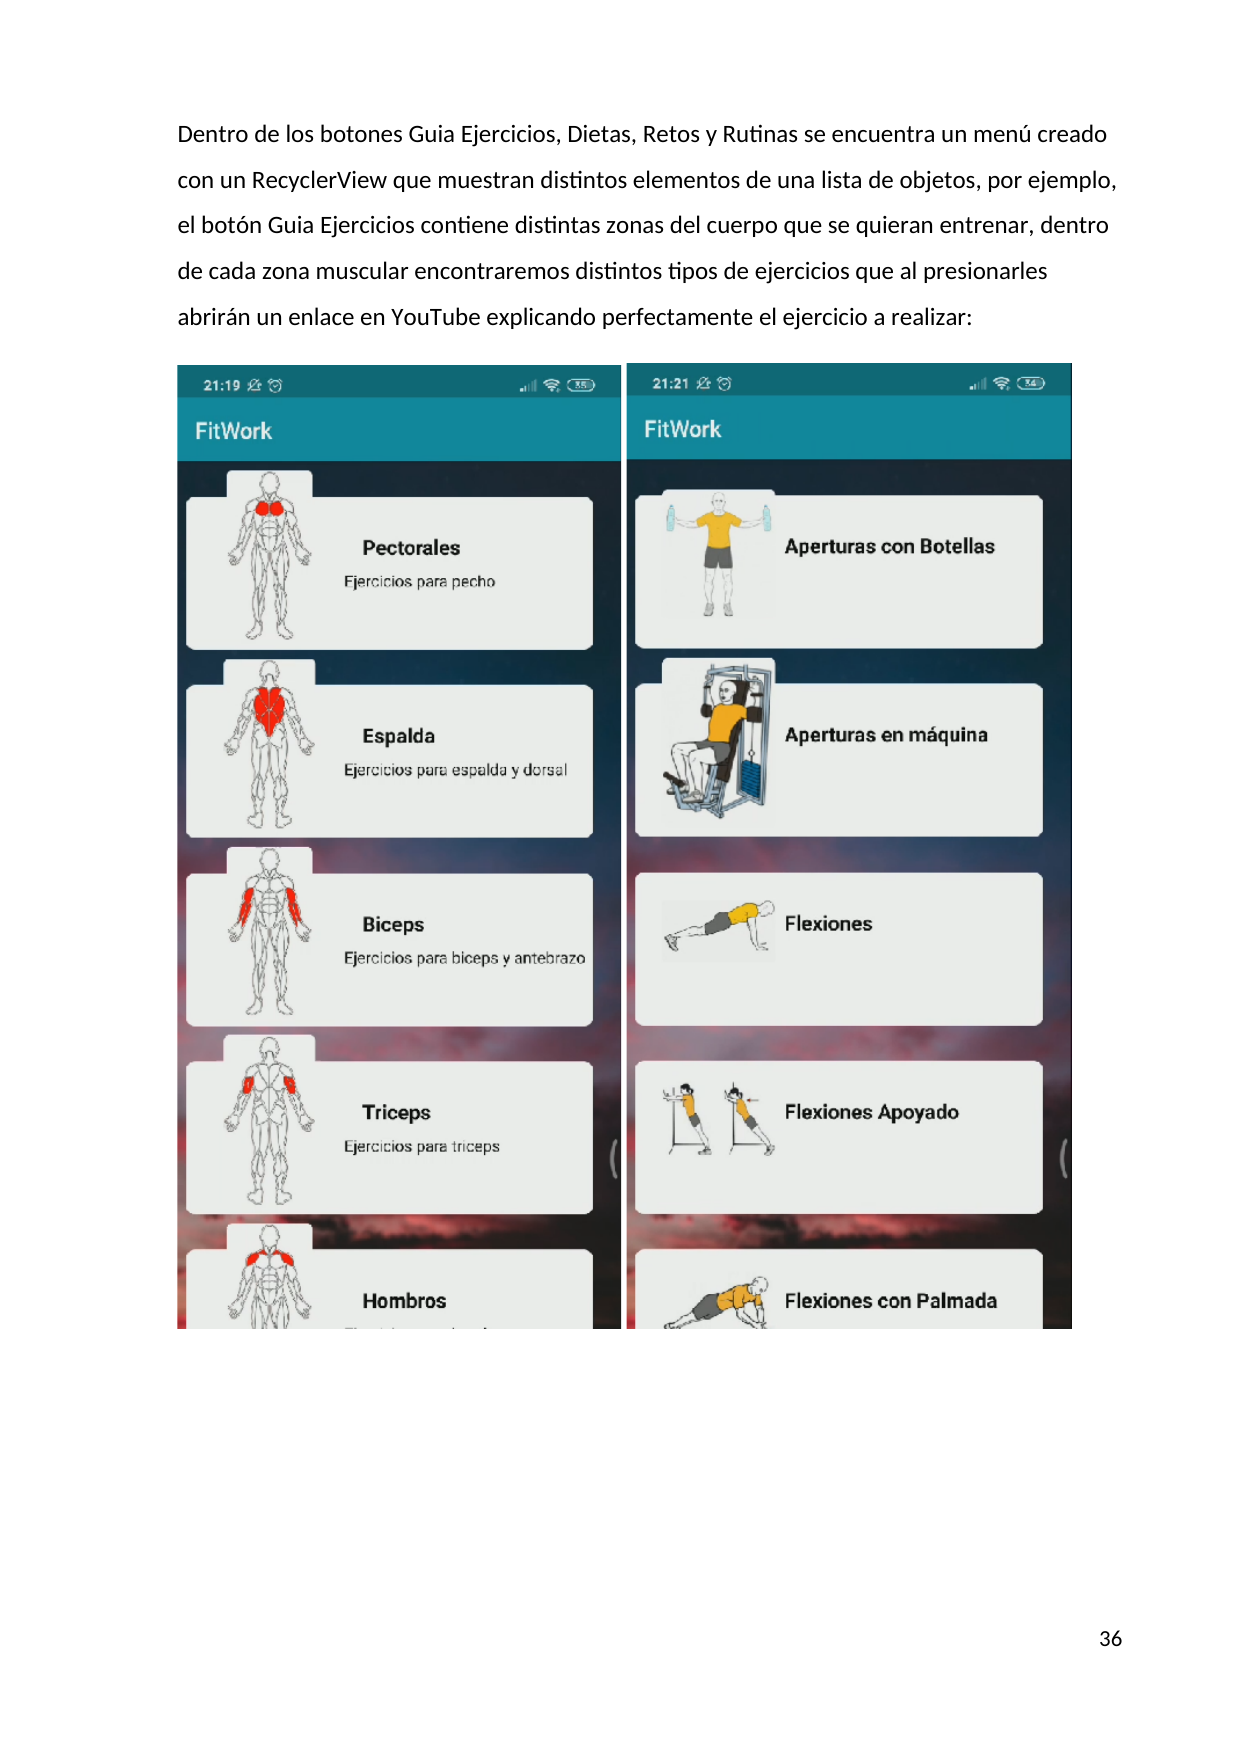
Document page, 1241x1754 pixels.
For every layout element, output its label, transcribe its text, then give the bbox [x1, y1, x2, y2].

text Dentro de los botones Guia Ejercicios, Dietas, Retos y Rutinas se encuentra un menú creado con un RecyclerView que muestran distintos elementos de una lista de objetos, por ejemplo, el botón Guia Ejercicios contiene distintas zonas del cuerpo que se quieran entrenar, dentro de cada zona muscular encontraremos distintos tipos de ejercicios que al presionarles abrirán un enlace en YouTube explicando perfectamente el ejercicio a realizar: [177, 118, 1122, 332]
picture [177, 365, 622, 1329]
picture [626, 363, 1072, 1329]
